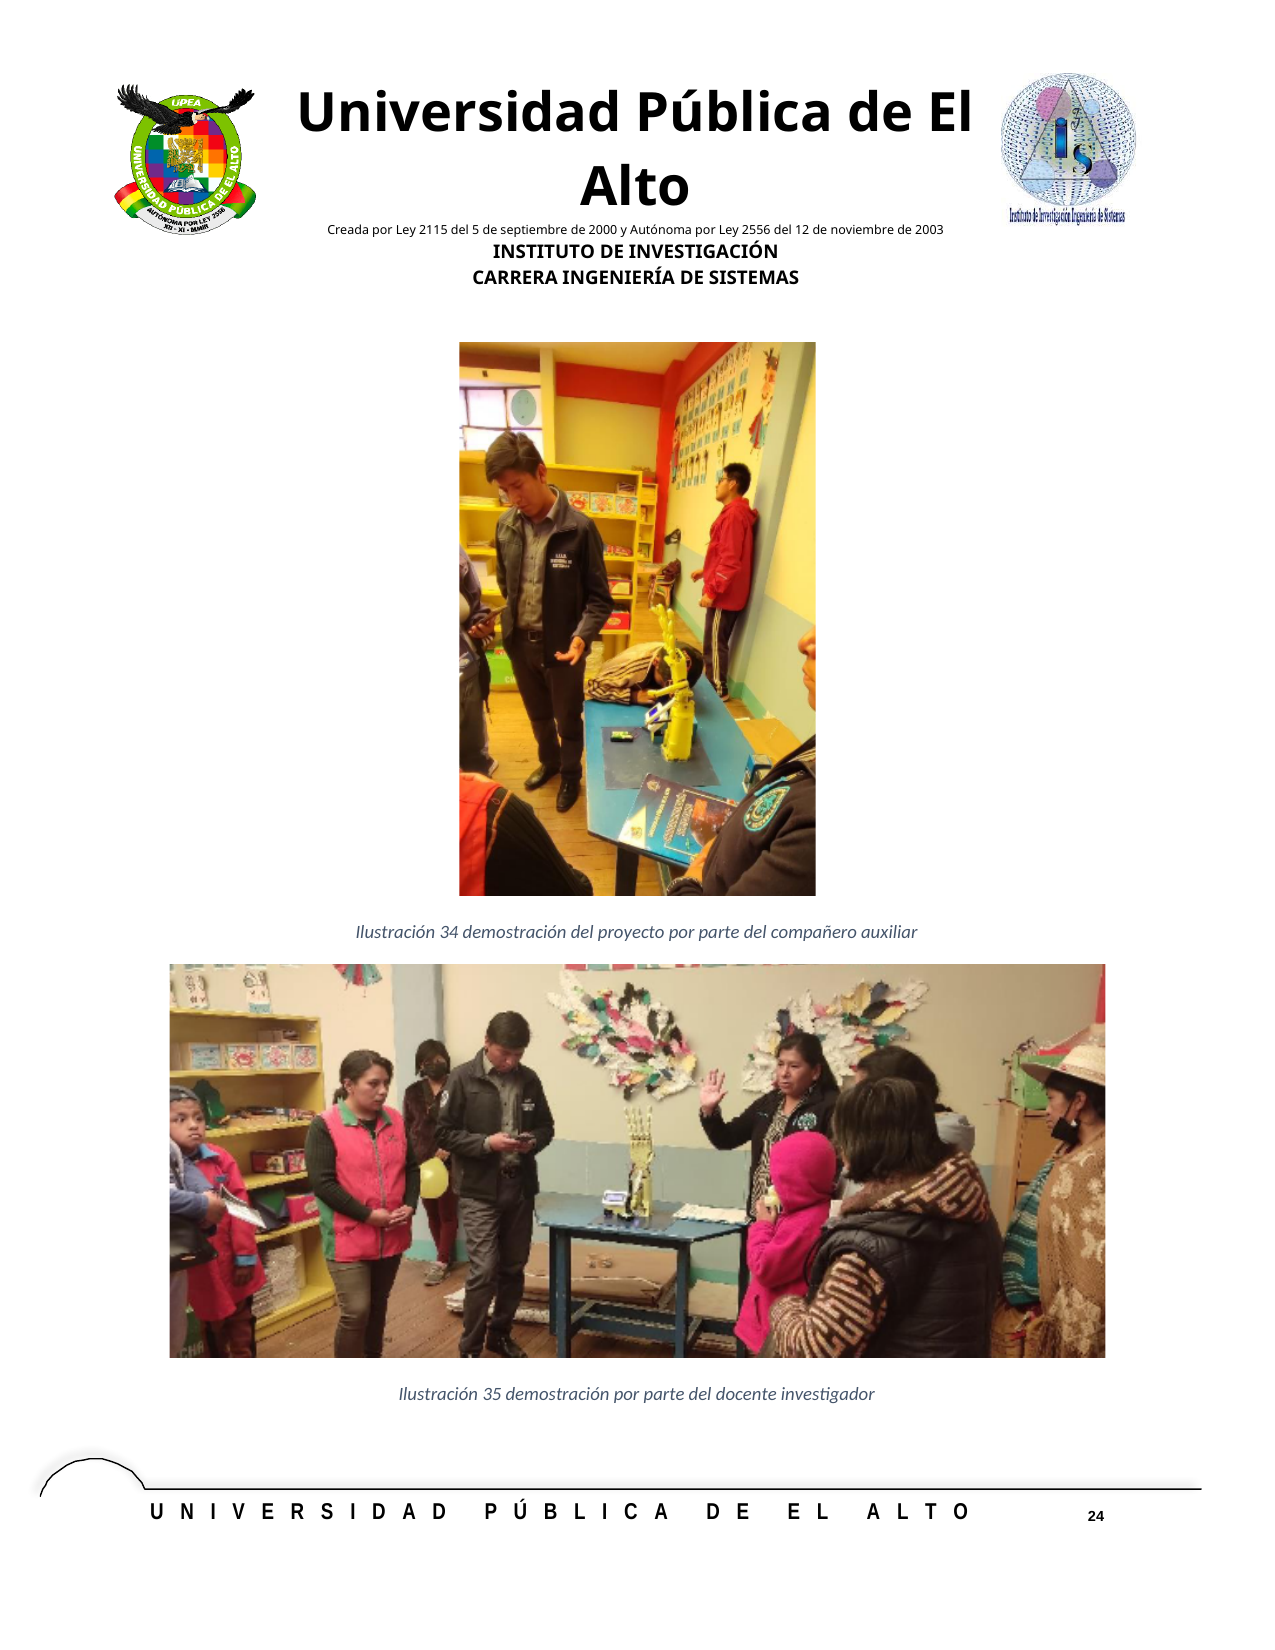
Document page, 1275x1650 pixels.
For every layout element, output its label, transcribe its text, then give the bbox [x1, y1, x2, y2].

text Ilustración 35 demostración por parte del docente investigador [150, 1383, 1125, 1406]
picture [103, 73, 269, 240]
picture [1001, 73, 1163, 227]
picture [169, 964, 1106, 1358]
picture [459, 342, 816, 896]
text Ilustración 34 demostración del proyecto por parte del compañero auxiliar [150, 920, 1125, 943]
